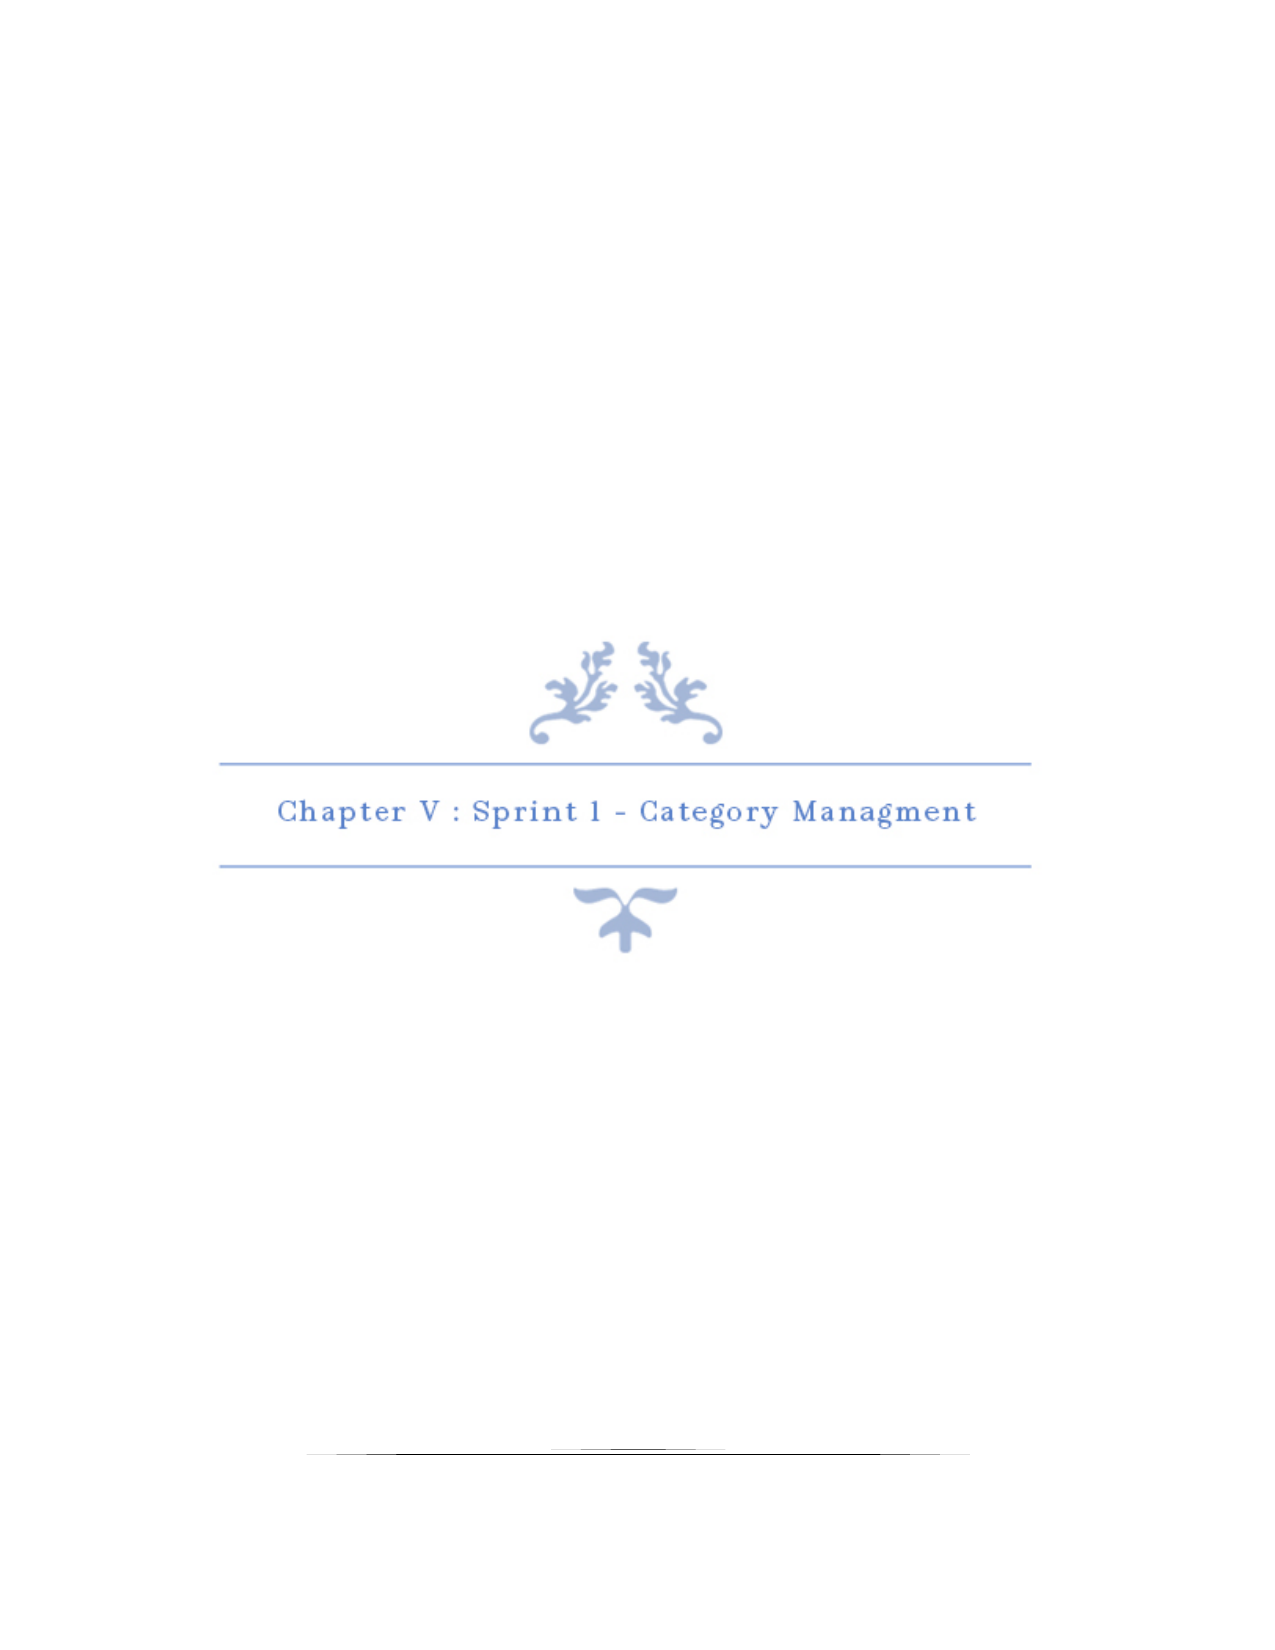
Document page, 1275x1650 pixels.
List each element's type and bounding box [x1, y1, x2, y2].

picture [150, 598, 1125, 988]
